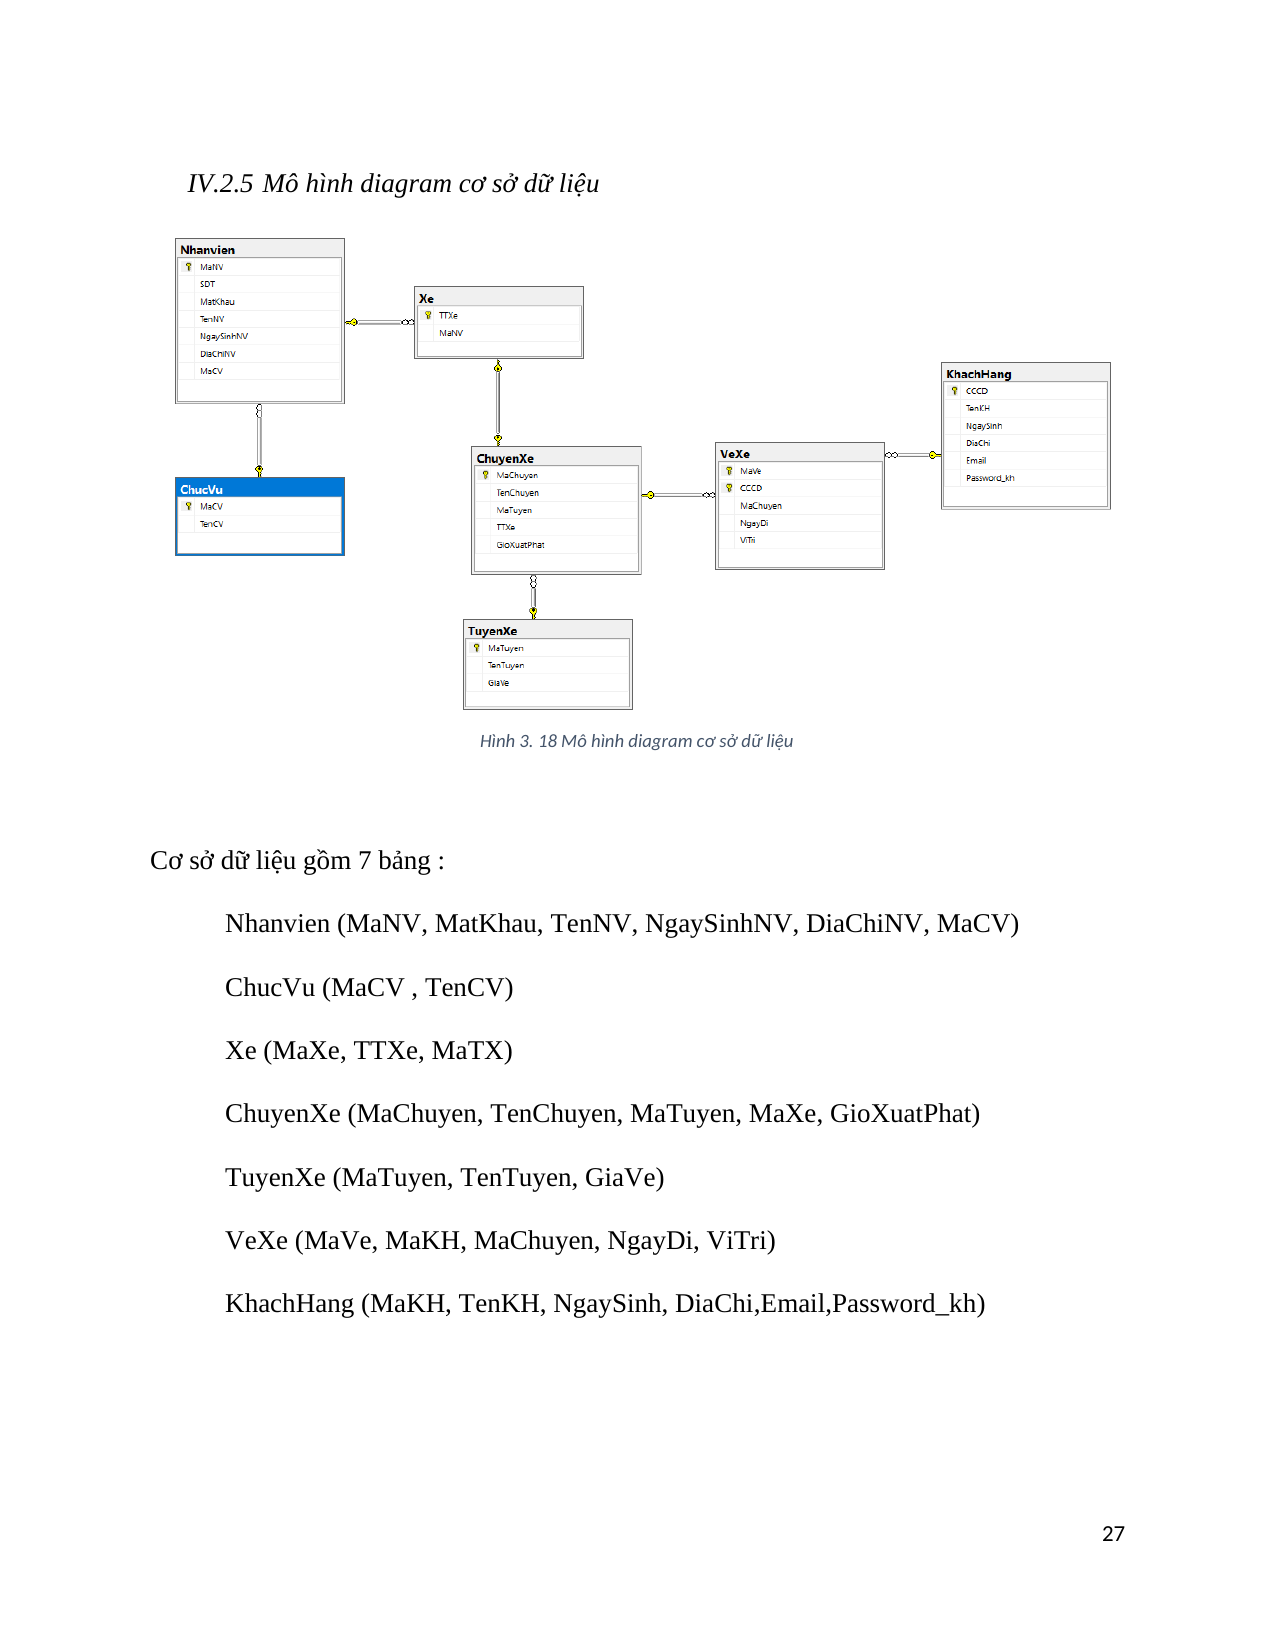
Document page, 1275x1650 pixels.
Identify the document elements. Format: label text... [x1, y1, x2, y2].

text KhachHang (MaKH, TenKH, NgaySinh, DiaChi,Email,Password_kh) [150, 1287, 1125, 1318]
picture [150, 213, 1122, 716]
text VeXe (MaVe, MaKH, MaChuyen, NgayDi, ViTri) [150, 1224, 1125, 1255]
text ChucVu (MaCV , TenCV) [150, 971, 1125, 1002]
text ChuyenXe (MaChuyen, TenChuyen, MaTuyen, MaXe, GioXuatPhat) [150, 1097, 1125, 1128]
text Cơ sở dữ liệu gồm 7 bảng : [150, 844, 1125, 875]
text Nhanvien (MaNV, MatKhau, TenNV, NgaySinhNV, DiaChiNV, MaCV) [150, 907, 1125, 938]
subtitle Mô hình diagram cơ sở dữ liệu [187, 167, 1125, 198]
text Xe (MaXe, TTXe, MaTX) [150, 1034, 1125, 1065]
text TuyenXe (MaTuyen, TenTuyen, GiaVe) [150, 1161, 1125, 1192]
